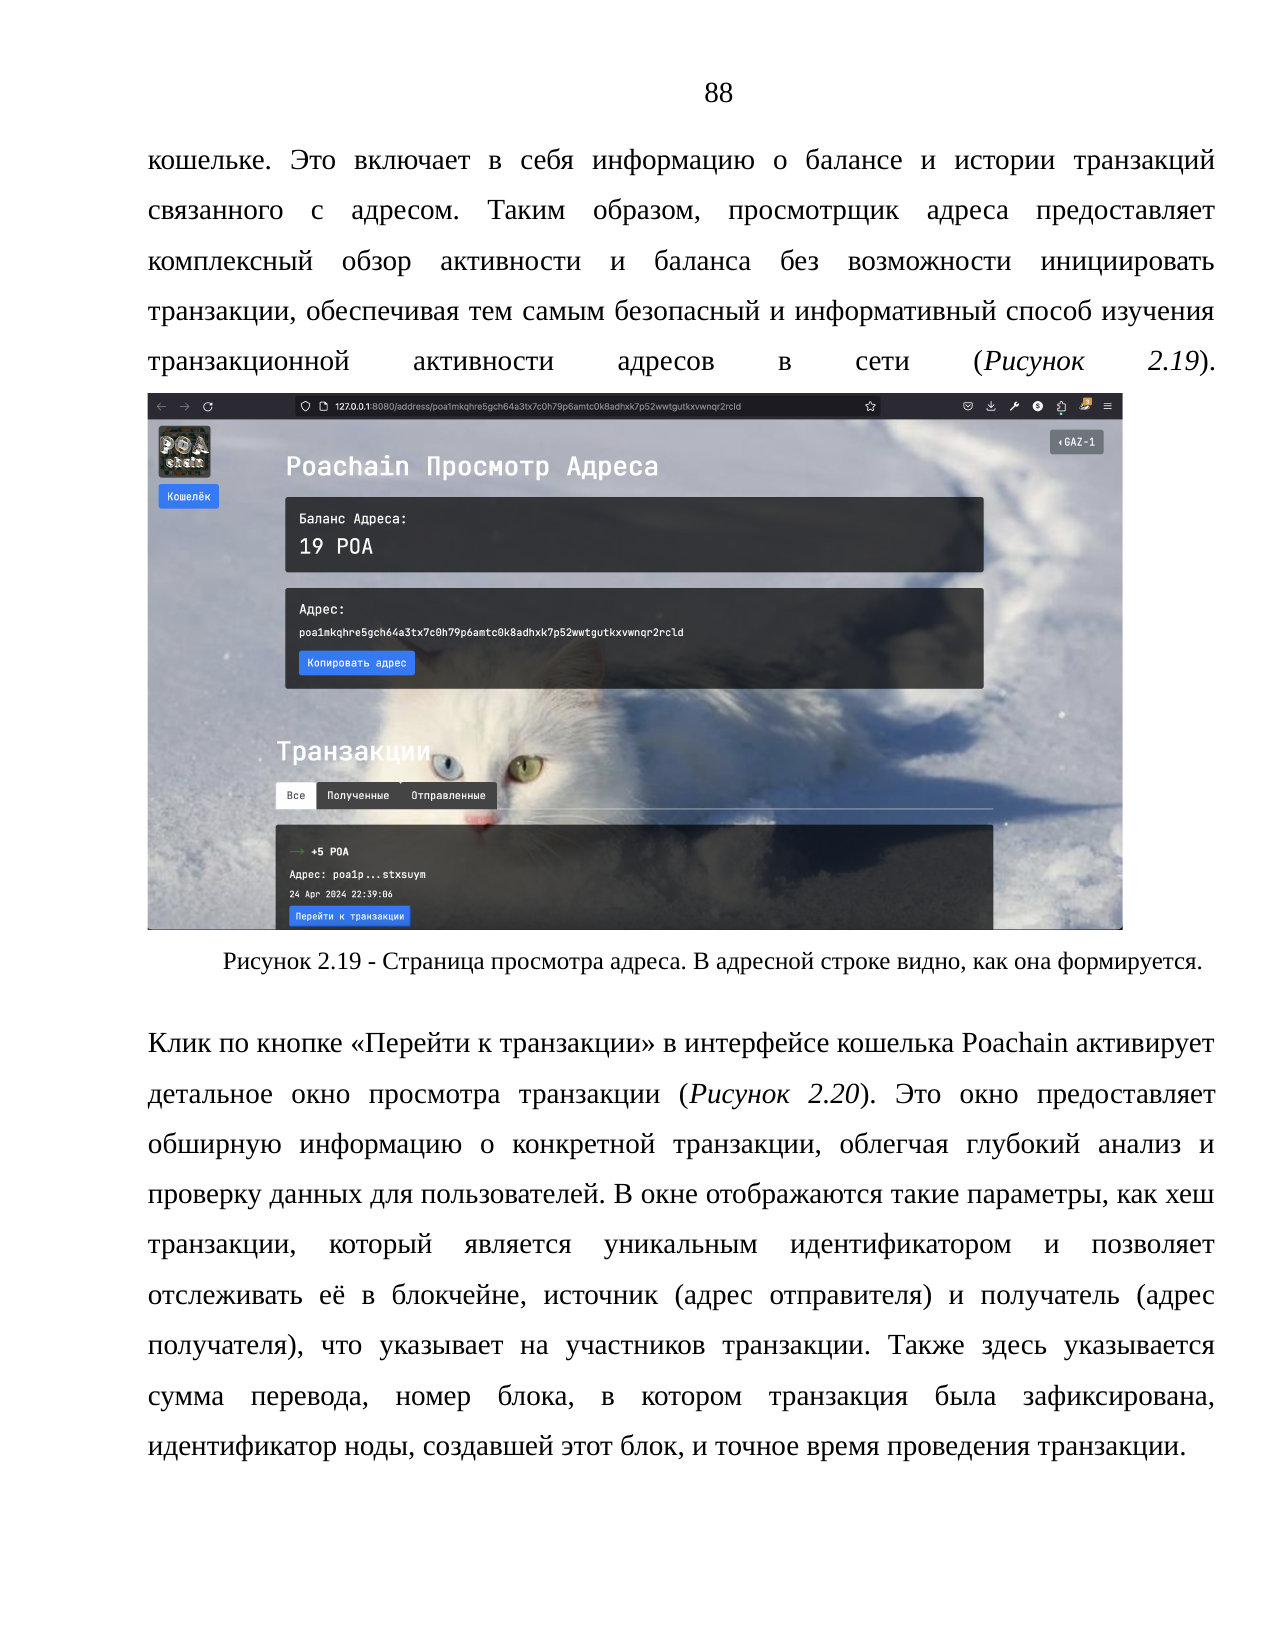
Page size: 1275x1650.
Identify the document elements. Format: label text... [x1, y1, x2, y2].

picture [147, 393, 1123, 930]
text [148, 142, 1216, 929]
